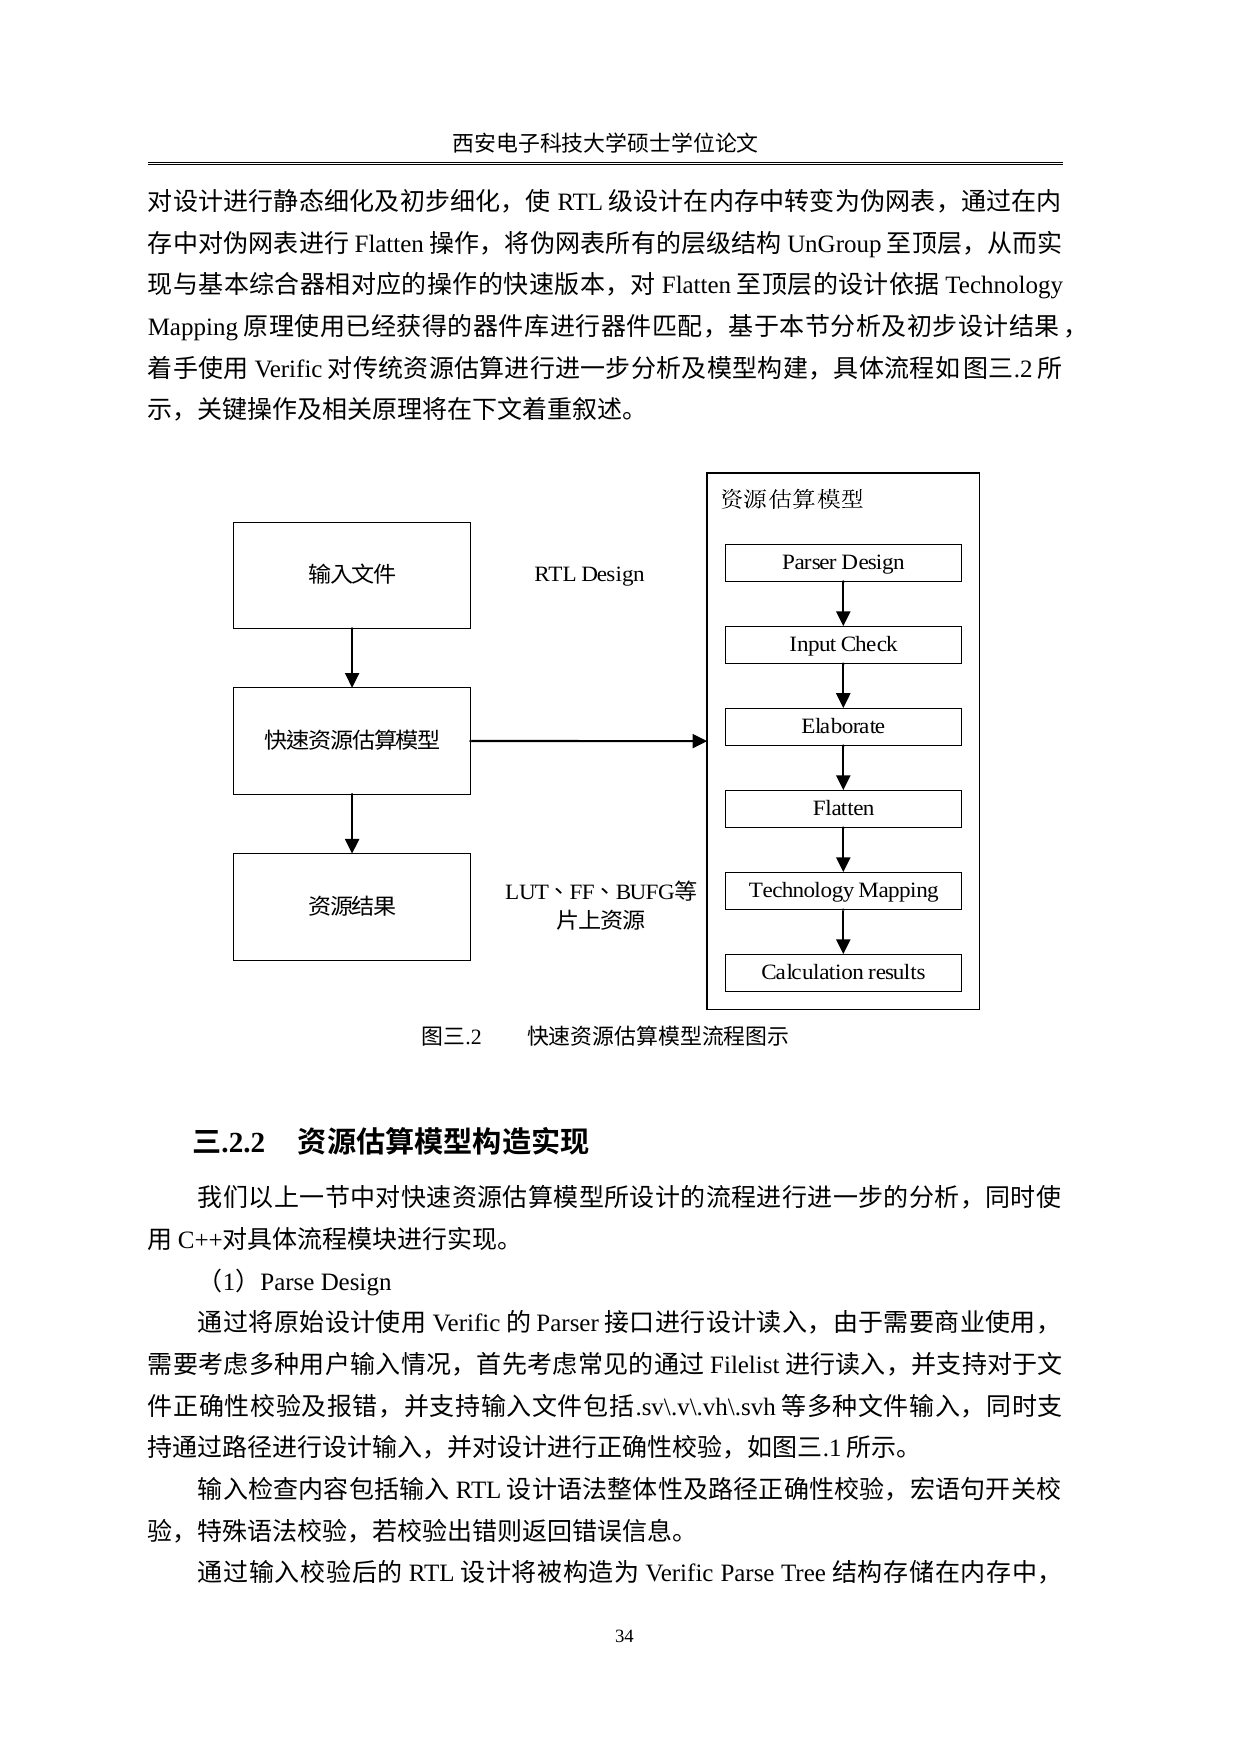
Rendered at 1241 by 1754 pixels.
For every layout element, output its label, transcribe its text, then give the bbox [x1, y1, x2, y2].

text 通过将原始设计使用Verific的Parser接口进行设计读入，由于需要商业使用，需要考虑多种用户输入情况，首先考虑常见的通过Filelist进行读入，并支持对于文件正确性校验及报错，并支持输入文件包括.sv\.v\.vh\.svh等多种文件输入，同时支持通过路径进行设计输入，并对设计进行正确性校验，如图3.6所示。 [148, 1298, 1063, 1465]
text 输入检查内容包括输入RTL设计语法整体性及路径正确性校验，宏语句开关校验，特殊语法校验，若校验出错则返回错误信息。 [148, 1465, 1063, 1548]
text （1）Parse Design [148, 1257, 1063, 1298]
subtitle 资源估算模型构造实现 [192, 1119, 1063, 1161]
text 通过输入校验后的RTL设计将被构造为Verific Parse Tree结构存储在内存中，内存中具体语法结构如图3.1、图3.2所示，为下一步的逻辑细化做好准备。 [148, 1548, 1063, 1590]
text 我们以上一节中对快速资源估算模型所设计的流程进行进一步的分析，同时使用C++对具体流程模块进行实现。 [148, 1173, 1063, 1257]
text 快速资源估算模型流程图示 [148, 1011, 1063, 1053]
